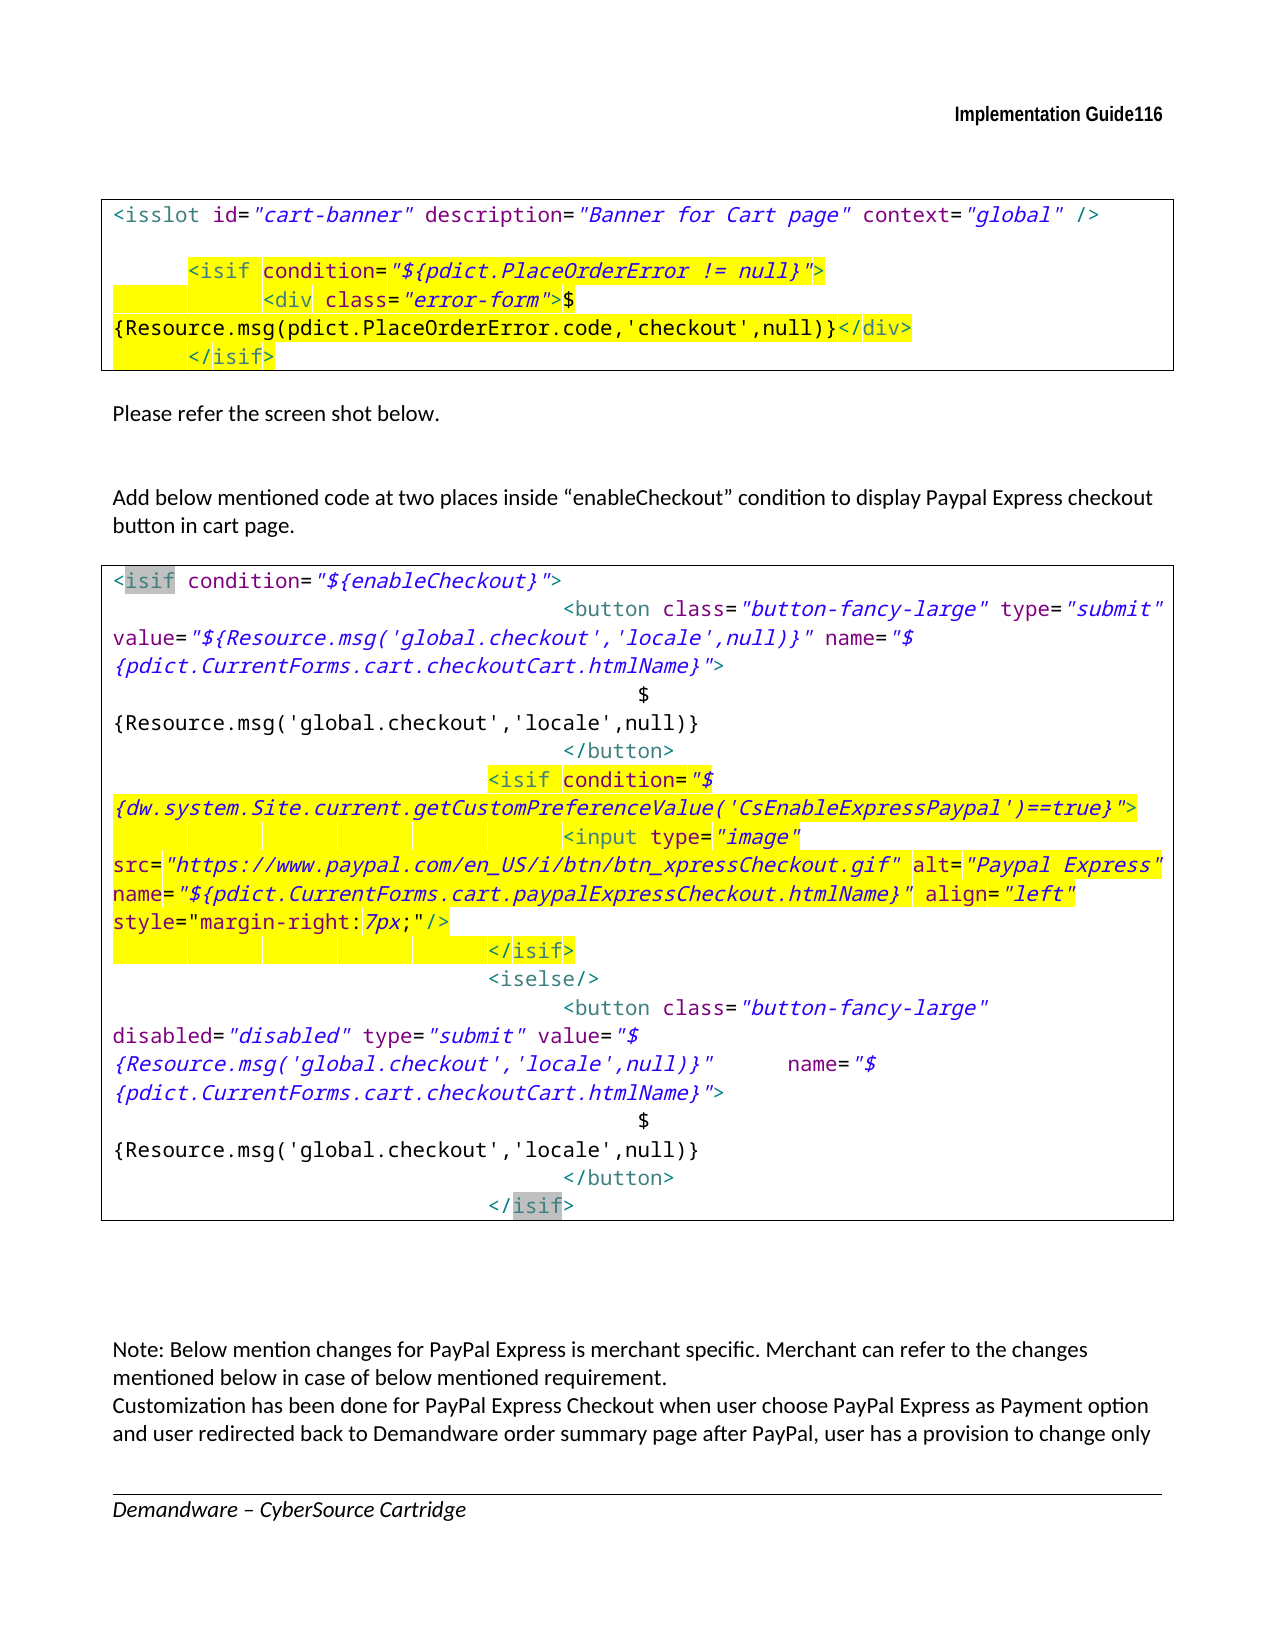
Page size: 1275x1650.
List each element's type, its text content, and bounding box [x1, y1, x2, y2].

text Add below mentioned code at two places inside “enableCheckout” condition to display Paypal Express checkout button in cart page. [112, 483, 1162, 539]
table_header <isif condition="${enableCheckout}"> <button class="button-fancy-large" type="submit" value="${Resource.msg('global.checkout','locale',null)}" name="${pdict.CurrentForms.cart.checkoutCart.htmlName}"> ${Resource.msg('global.checkout','locale',null)} </button> <isif condition="${dw.system.Site.current.getCustomPreferenceValue('CsEnableExpressPaypal')==true}"> <input type="image" src="https://www.paypal.com/en_US/i/btn/btn_xpressCheckout.gif" alt="Paypal Express" name="${pdict.CurrentForms.cart.paypalExpressCheckout.htmlName}" align="left" style="margin-right:7px;"/> </isif> <iselse/> <button class="button-fancy-large" disabled="disabled" type="submit" value="${Resource.msg('global.checkout','locale',null)}" name="${pdict.CurrentForms.cart.checkoutCart.htmlName}"> ${Resource.msg('global.checkout','locale',null)} </button> </isif> [102, 566, 1173, 1220]
text Please refer the screen shot below. [112, 399, 1162, 427]
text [112, 1391, 1162, 1447]
table_header <isslot id="cart-banner" description="Banner for Cart page" context="global" /> <isif condition="${pdict.PlaceOrderError != null}"> <div class="error-form">${Resource.msg(pdict.PlaceOrderError.code,'checkout',null)}</div> </isif> [102, 200, 1173, 370]
text Note: Below mention changes for PayPal Express is merchant specific. Merchant can refer to the changes mentioned below in case of below mentioned requirement. [112, 1335, 1162, 1391]
